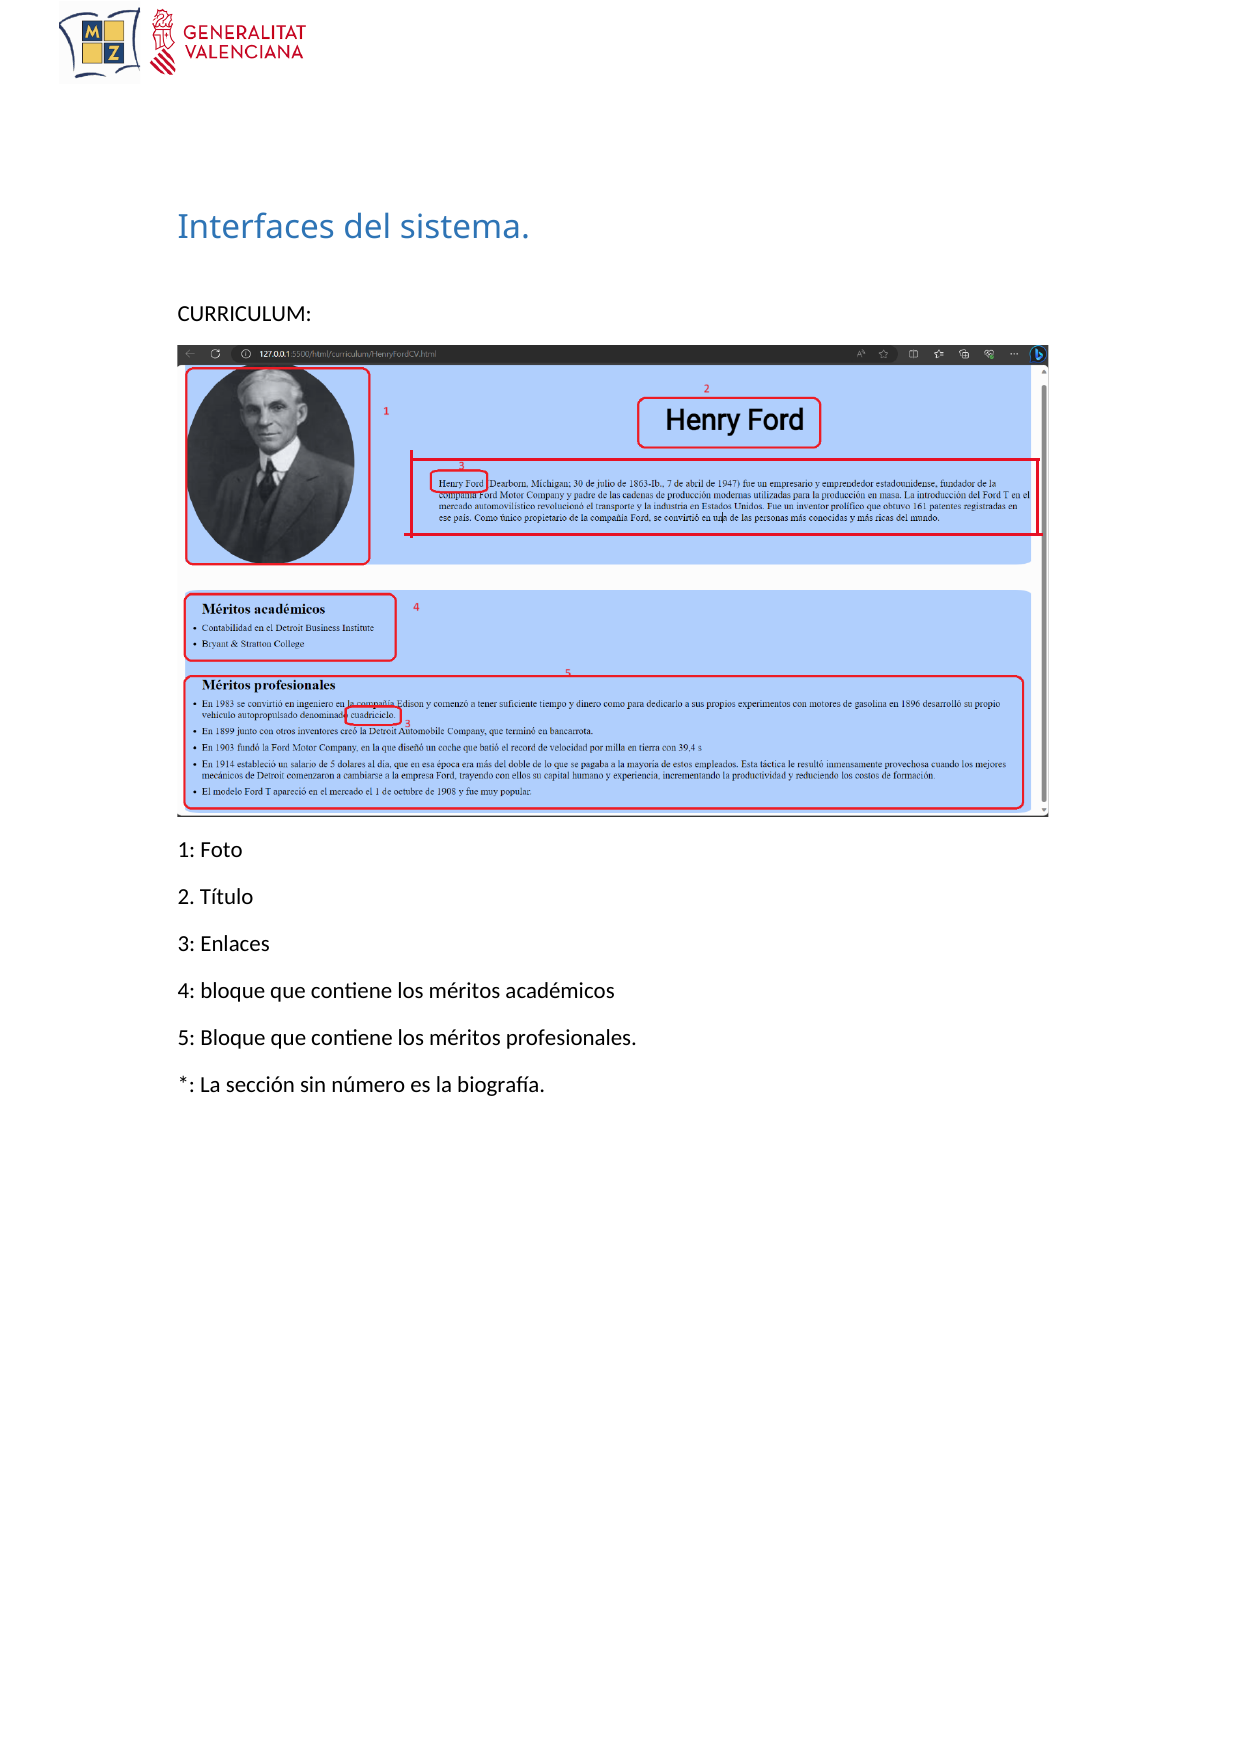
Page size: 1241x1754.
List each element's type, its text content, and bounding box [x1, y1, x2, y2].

text 1: Foto [177, 836, 1048, 864]
text CURRICULUM: [177, 299, 1048, 327]
text 2. Título [177, 882, 1048, 911]
text *: La sección sin número es la biografía. [177, 1070, 1048, 1098]
text 5: Bloque que contiene los méritos profesionales. [177, 1023, 1048, 1051]
text 3: Enlaces [177, 929, 1048, 957]
subtitle Interfaces del sistema. [177, 203, 1048, 248]
picture [177, 345, 1049, 817]
picture [59, 0, 315, 84]
text 4: bloque que contiene los méritos académicos [177, 976, 1048, 1004]
